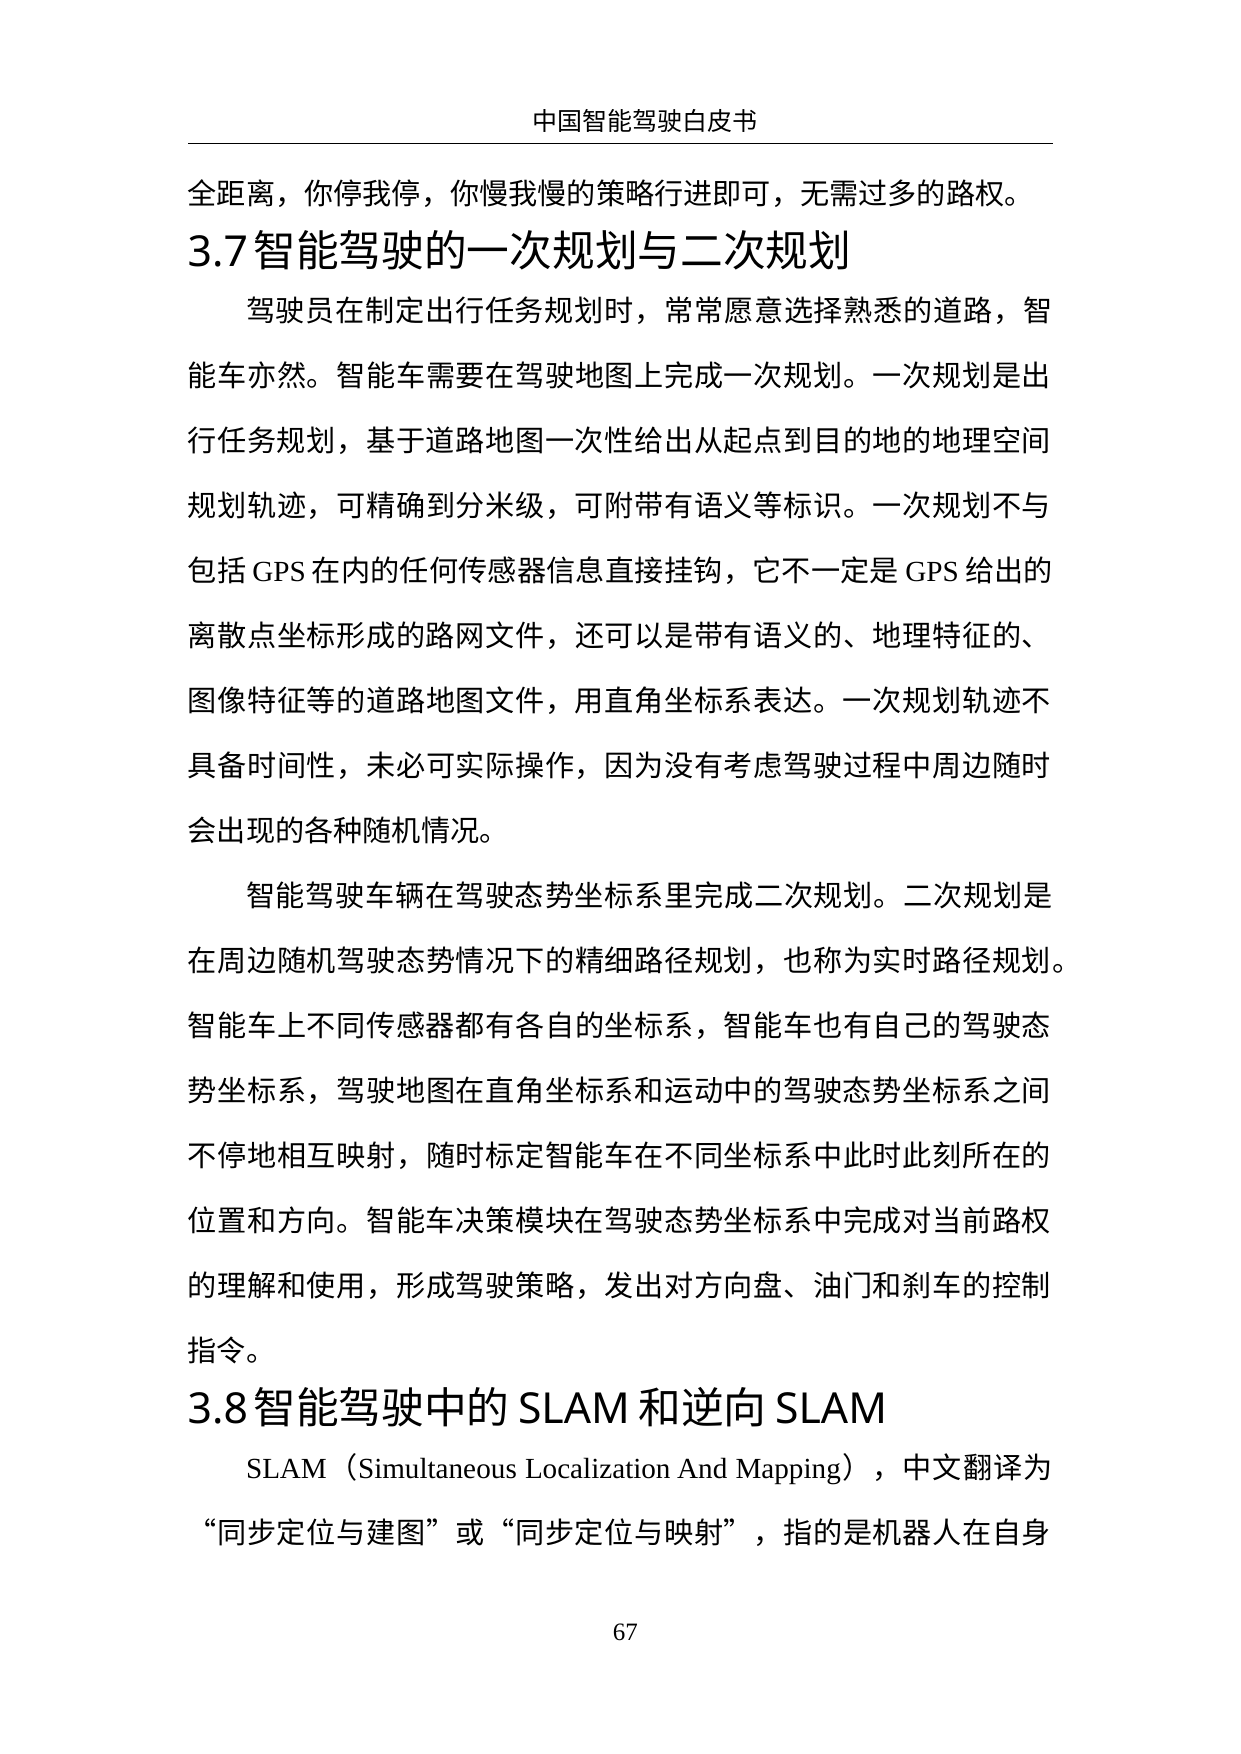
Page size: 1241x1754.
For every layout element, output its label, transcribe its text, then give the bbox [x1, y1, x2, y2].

text 智能驾驶车辆在驾驶态势坐标系里完成二次规划。二次规划是在周边随机驾驶态势情况下的精细路径规划，也称为实时路径规划。智能车上不同传感器都有各自的坐标系，智能车也有自己的驾驶态势坐标系，驾驶地图在直角坐标系和运动中的驾驶态势坐标系之间不停地相互映射，随时标定智能车在不同坐标系中此时此刻所在的位置和方向。智能车决策模块在驾驶态势坐标系中完成对当前路权的理解和使用，形成驾驶策略，发出对方向盘、油门和刹车的控制指令。 [187, 861, 1053, 1381]
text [187, 159, 1053, 224]
text 驾驶员在制定出行任务规划时，常常愿意选择熟悉的道路，智能车亦然。智能车需要在驾驶地图上完成一次规划。一次规划是出行任务规划，基于道路地图一次性给出从起点到目的地的地理空间规划轨迹，可精确到分米级，可附带有语义等标识。一次规划不与包括GPS在内的任何传感器信息直接挂钩，它不一定是GPS给出的离散点坐标形成的路网文件，还可以是带有语义的、地理特征的、图像特征等的道路地图文件，用直角坐标系表达。一次规划轨迹不具备时间性，未必可实际操作，因为没有考虑驾驶过程中周边随时会出现的各种随机情况。 [187, 276, 1053, 861]
subtitle 智能驾驶中的SLAM和逆向SLAM [187, 1381, 1053, 1433]
subtitle 智能驾驶的一次规划与二次规划 [187, 224, 1053, 276]
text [187, 1433, 1053, 1563]
